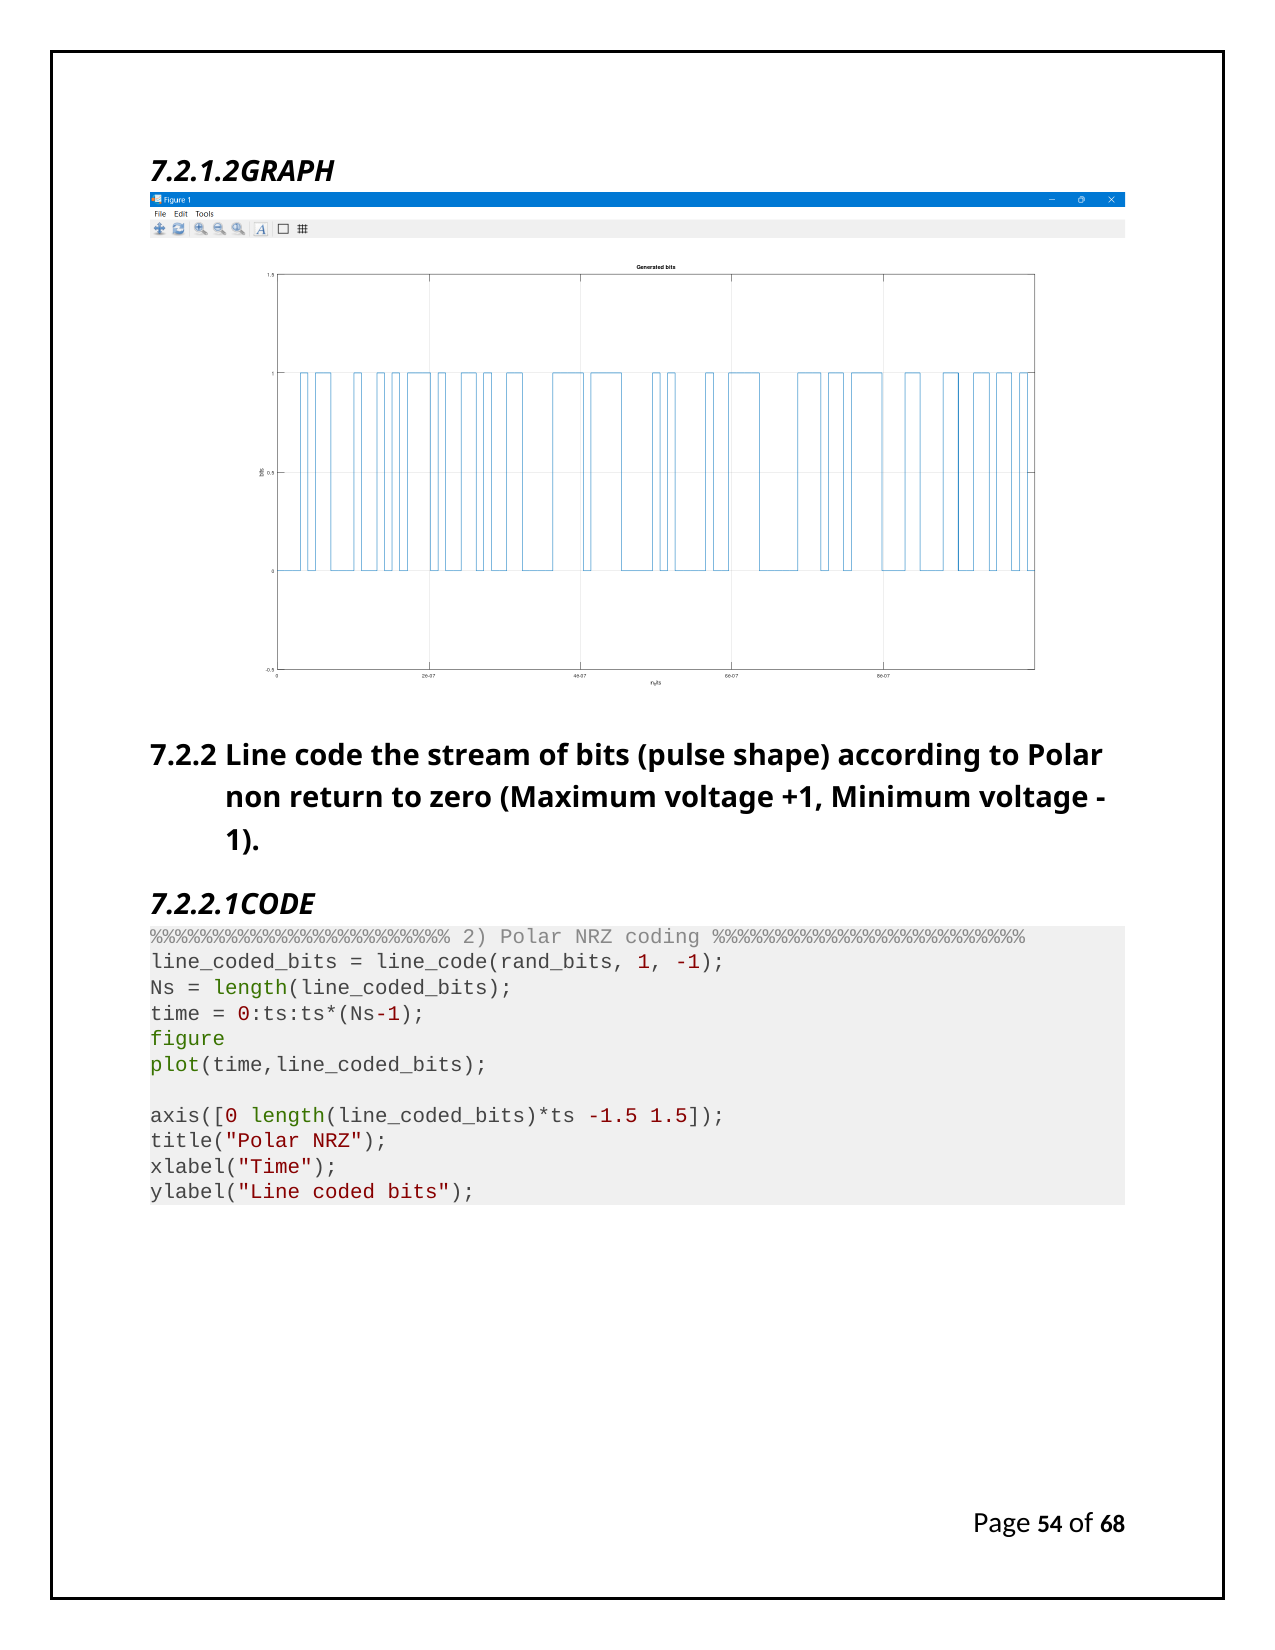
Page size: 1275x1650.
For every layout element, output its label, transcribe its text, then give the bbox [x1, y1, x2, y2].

subtitle Line code the stream of bits (pulse shape) according to Polar non return to zero (Maximum voltage +1, Minimum voltage -1). [150, 734, 1125, 859]
subtitle GRAPH [150, 150, 1125, 190]
picture [150, 192, 1125, 711]
subtitle CODE [150, 883, 1125, 923]
text %%%%%%%%%%%%%%%%%%%%%%%% 2) Polar NRZ coding %%%%%%%%%%%%%%%%%%%%%%%%% line_coded_bits = line_code(rand_bits, 1, -1); Ns = length(line_coded_bits); time = 0:ts:ts*(Ns-1); figure plot(time,line_coded_bits); axis([0 length(line_coded_bits)*ts -1.5 1.5]); title("Polar NRZ"); xlabel("Time"); ylabel("Line coded bits"); [150, 926, 1125, 1205]
